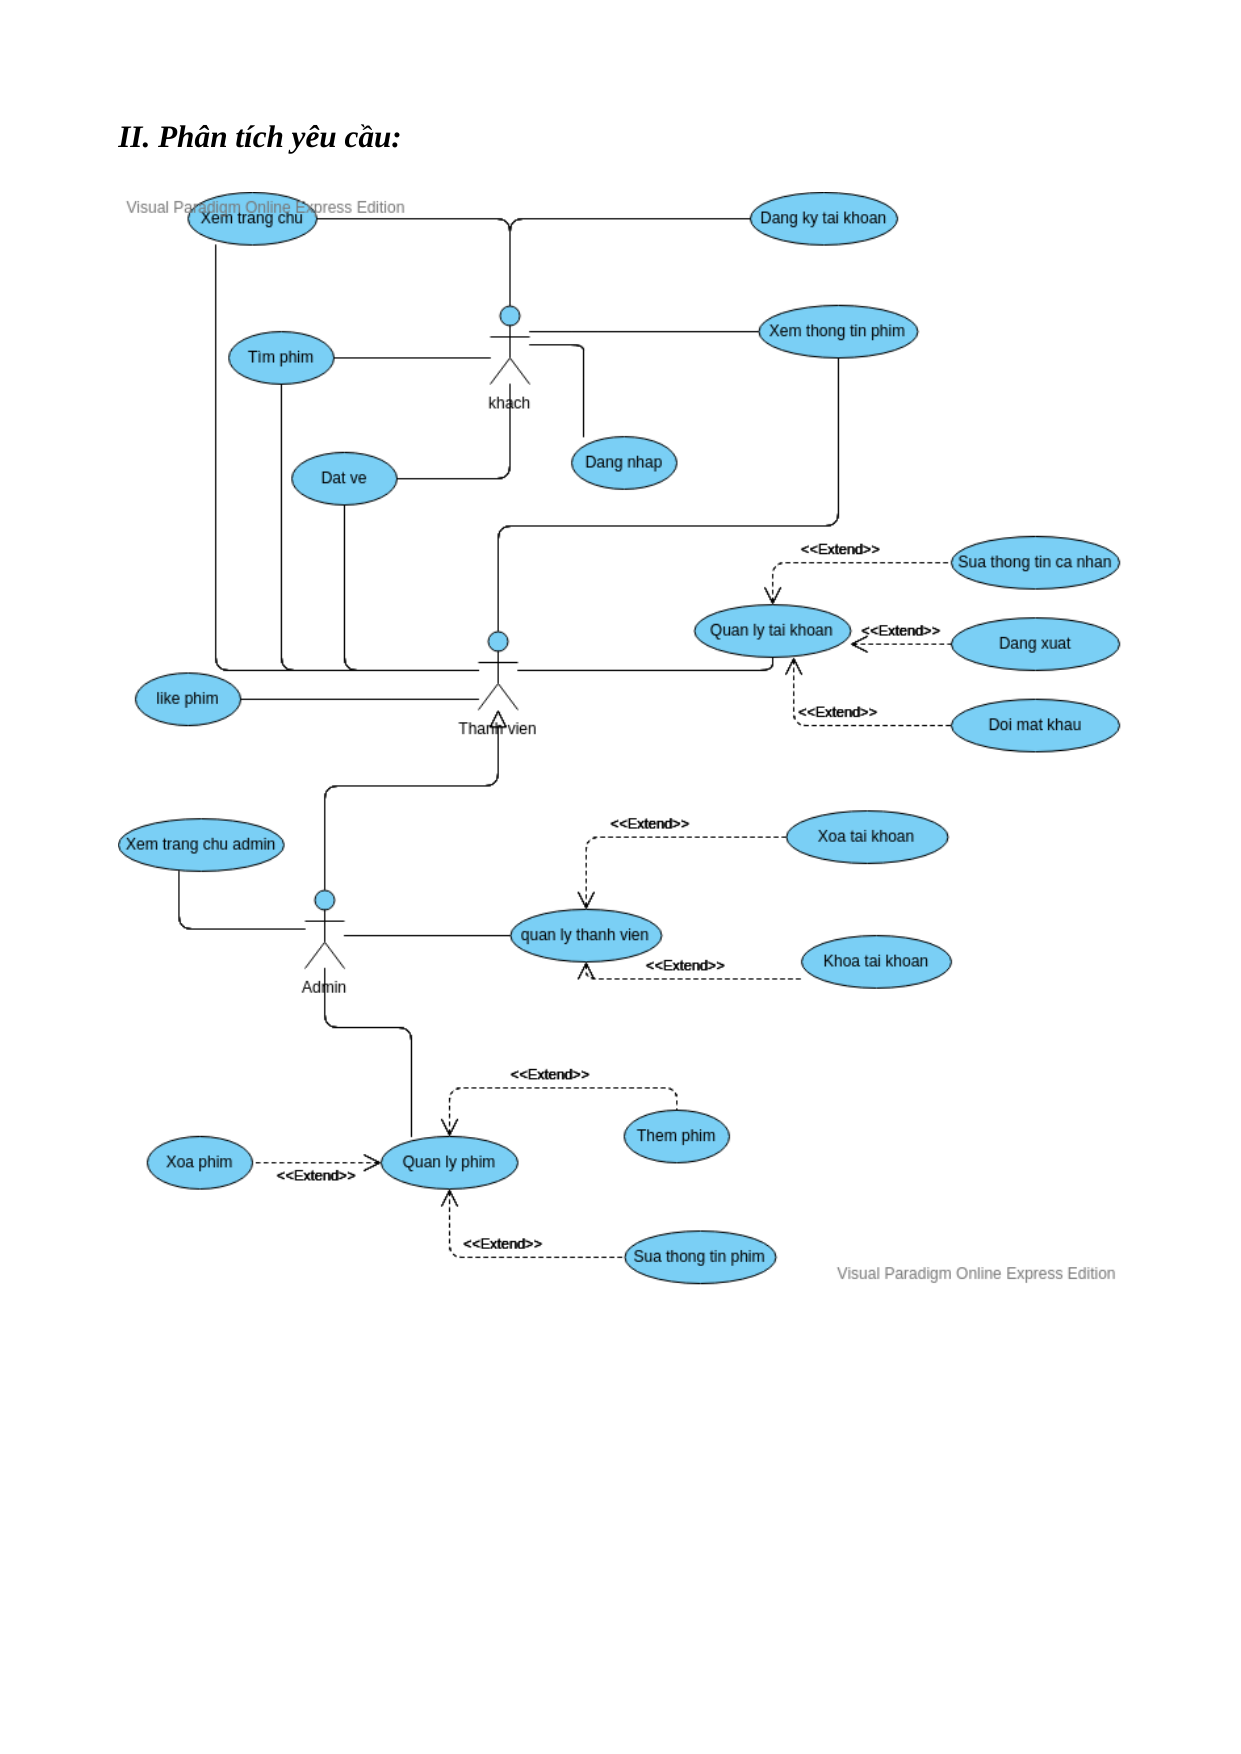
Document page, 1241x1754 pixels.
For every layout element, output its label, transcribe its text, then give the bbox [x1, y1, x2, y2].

text II. Phân tích yêu cầu: [118, 118, 1122, 154]
picture [118, 192, 1123, 1287]
